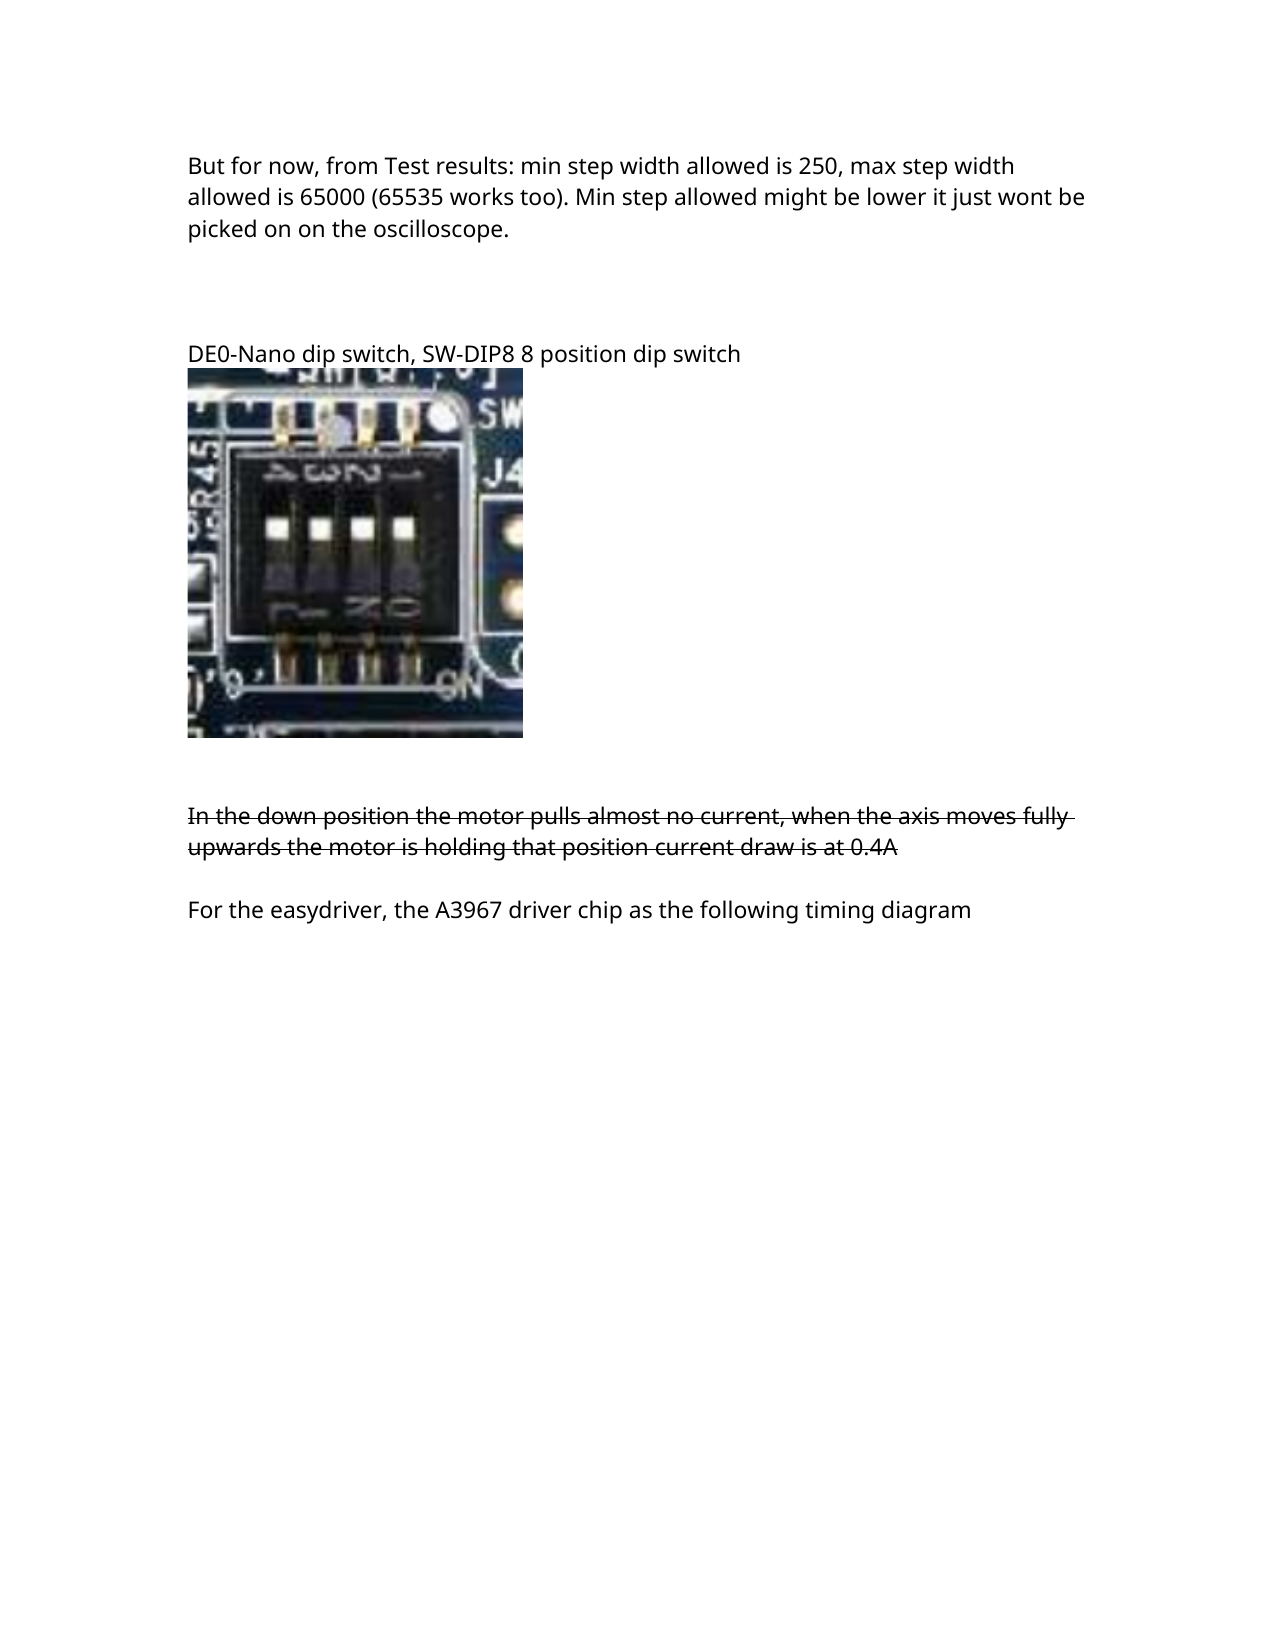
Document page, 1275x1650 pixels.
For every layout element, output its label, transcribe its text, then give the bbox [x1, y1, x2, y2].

text But for now, from Test results: min step width allowed is 250, max step width allowed is 65000 (65535 works too). Min step allowed might be lower it just wont be picked on on the oscilloscope. [187, 150, 1087, 244]
text For the easydriver, the A3967 driver chip as the following timing diagram [187, 894, 1087, 925]
text In the down position the motor pulls almost no current, when the axis moves fully upwards the motor is holding that position current draw is at 0.4A [187, 800, 1087, 862]
text DE0-Nano dip switch, SW-DIP8 8 position dip switch [187, 337, 1087, 369]
picture [187, 368, 523, 738]
